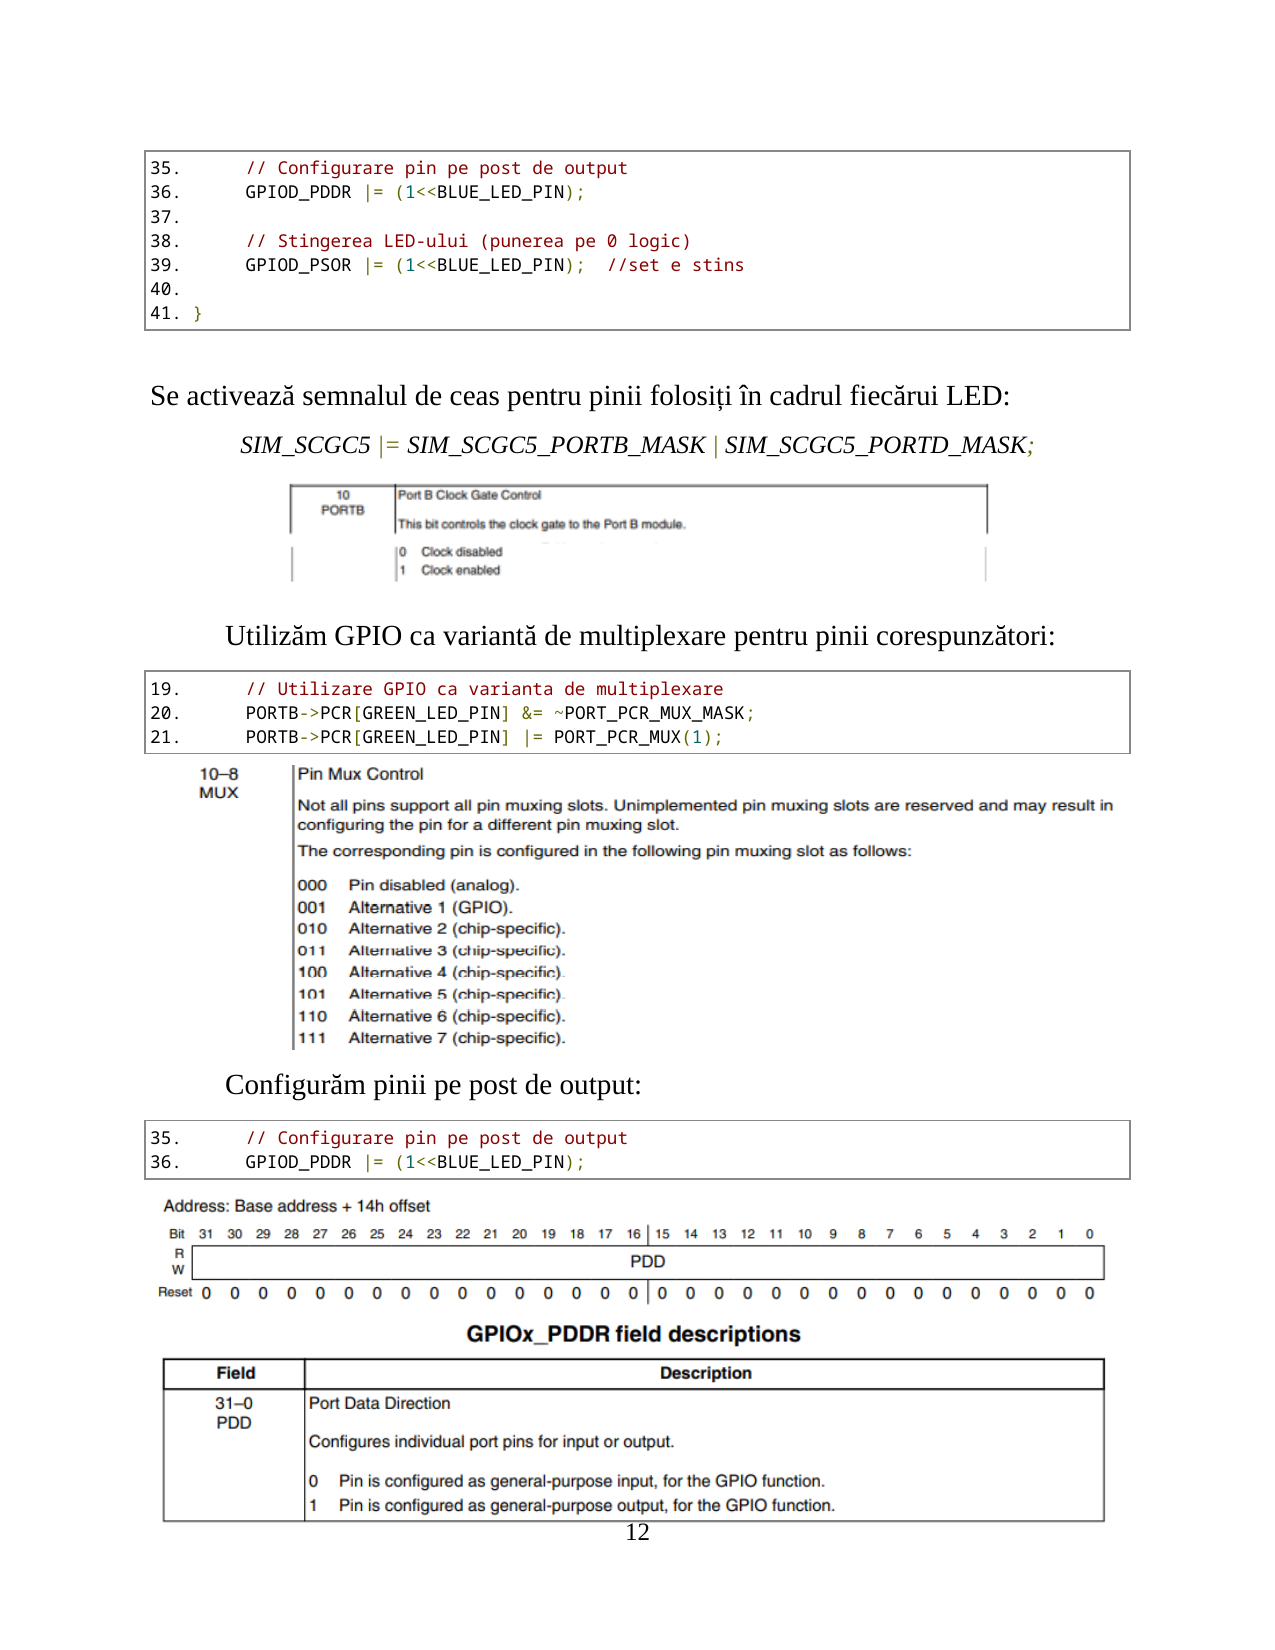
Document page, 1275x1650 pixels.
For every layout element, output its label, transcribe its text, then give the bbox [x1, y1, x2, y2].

text SIM_SCGC5 |= SIM_SCGC5_PORTB_MASK | SIM_SCGC5_PORTD_MASK; [150, 430, 1125, 459]
text 35. // Configurare pin pe post de output [146, 1121, 1129, 1144]
text 19. // Utilizare GPIO ca varianta de multiplexare [146, 672, 1129, 700]
text Utilizăm GPIO ca variantă de multiplexare pentru pinii corespunzători: [150, 618, 1125, 652]
text 20. PORTB->PCR[GREEN_LED_PIN] &= ~PORT_PCR_MUX_MASK; [150, 700, 1125, 719]
text 39. GPIOD_PSOR |= (1<<BLUE_LED_PIN); //set e stins [150, 252, 1125, 277]
picture [150, 765, 1125, 1050]
text 38. // Stingerea LED-ului (punerea pe 0 logic) [150, 228, 1125, 252]
text 21. PORTB->PCR[GREEN_LED_PIN] |= PORT_PCR_MUX(1); [146, 719, 1129, 753]
text 36. GPIOD_PDDR |= (1<<BLUE_LED_PIN); [150, 180, 1125, 204]
text 37. [150, 204, 1125, 228]
text 35. // Configurare pin pe post de output [146, 152, 1129, 180]
text Se activează semnalul de ceas pentru pinii folosiți în cadrul fiecărui LED: [150, 378, 1125, 411]
text 41. } [146, 295, 1129, 329]
text 40. [150, 277, 1125, 295]
text Configurăm pinii pe post de output: [150, 1067, 1125, 1101]
text 36. GPIOD_PDDR |= (1<<BLUE_LED_PIN); [146, 1144, 1129, 1178]
picture [150, 1192, 1125, 1532]
picture [268, 478, 1040, 607]
